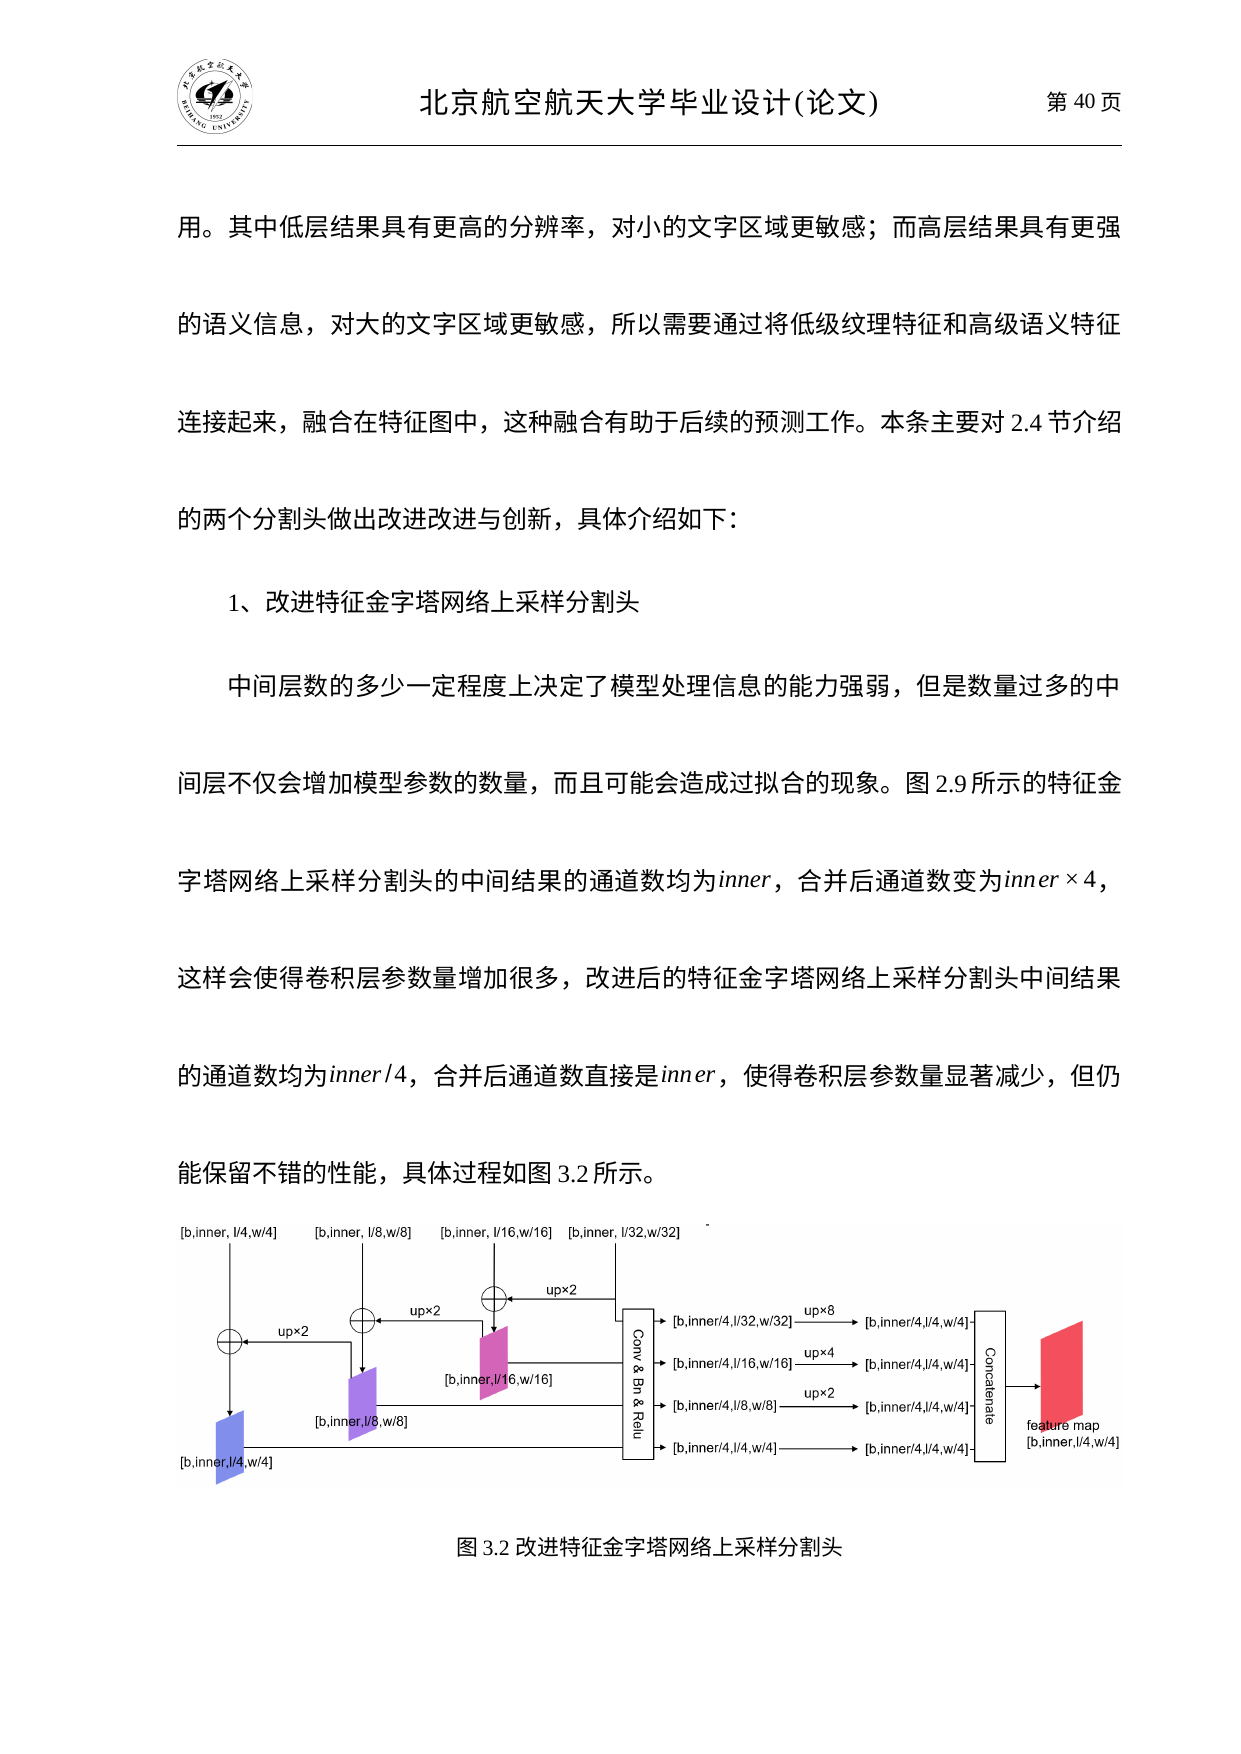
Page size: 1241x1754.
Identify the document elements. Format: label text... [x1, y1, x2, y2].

picture [177, 59, 253, 134]
text 1、改进特征金字塔网络上采样分割头 [177, 568, 1122, 633]
picture [177, 1222, 1123, 1490]
text 图3.2 改进特征金字塔网络上采样分割头 [177, 1529, 1122, 1562]
text 中间层数的多少一定程度上决定了模型处理信息的能力强弱，但是数量过多的中间层不仅会增加模型参数的数量，而且可能会造成过拟合的现象。图2.9所示的特征金字塔网络上采样分割头的中间结果的通道数均为，合并后通道数变为，这样会使得卷积层参数量增加很多，改进后的特征金字塔网络上采样分割头中间结果的通道数均为，合并后通道数直接是，使得卷积层参数量显著减少，但仍能保留不错的性能，具体过程如图3.2所示。 [177, 652, 1122, 1204]
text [177, 193, 1122, 550]
